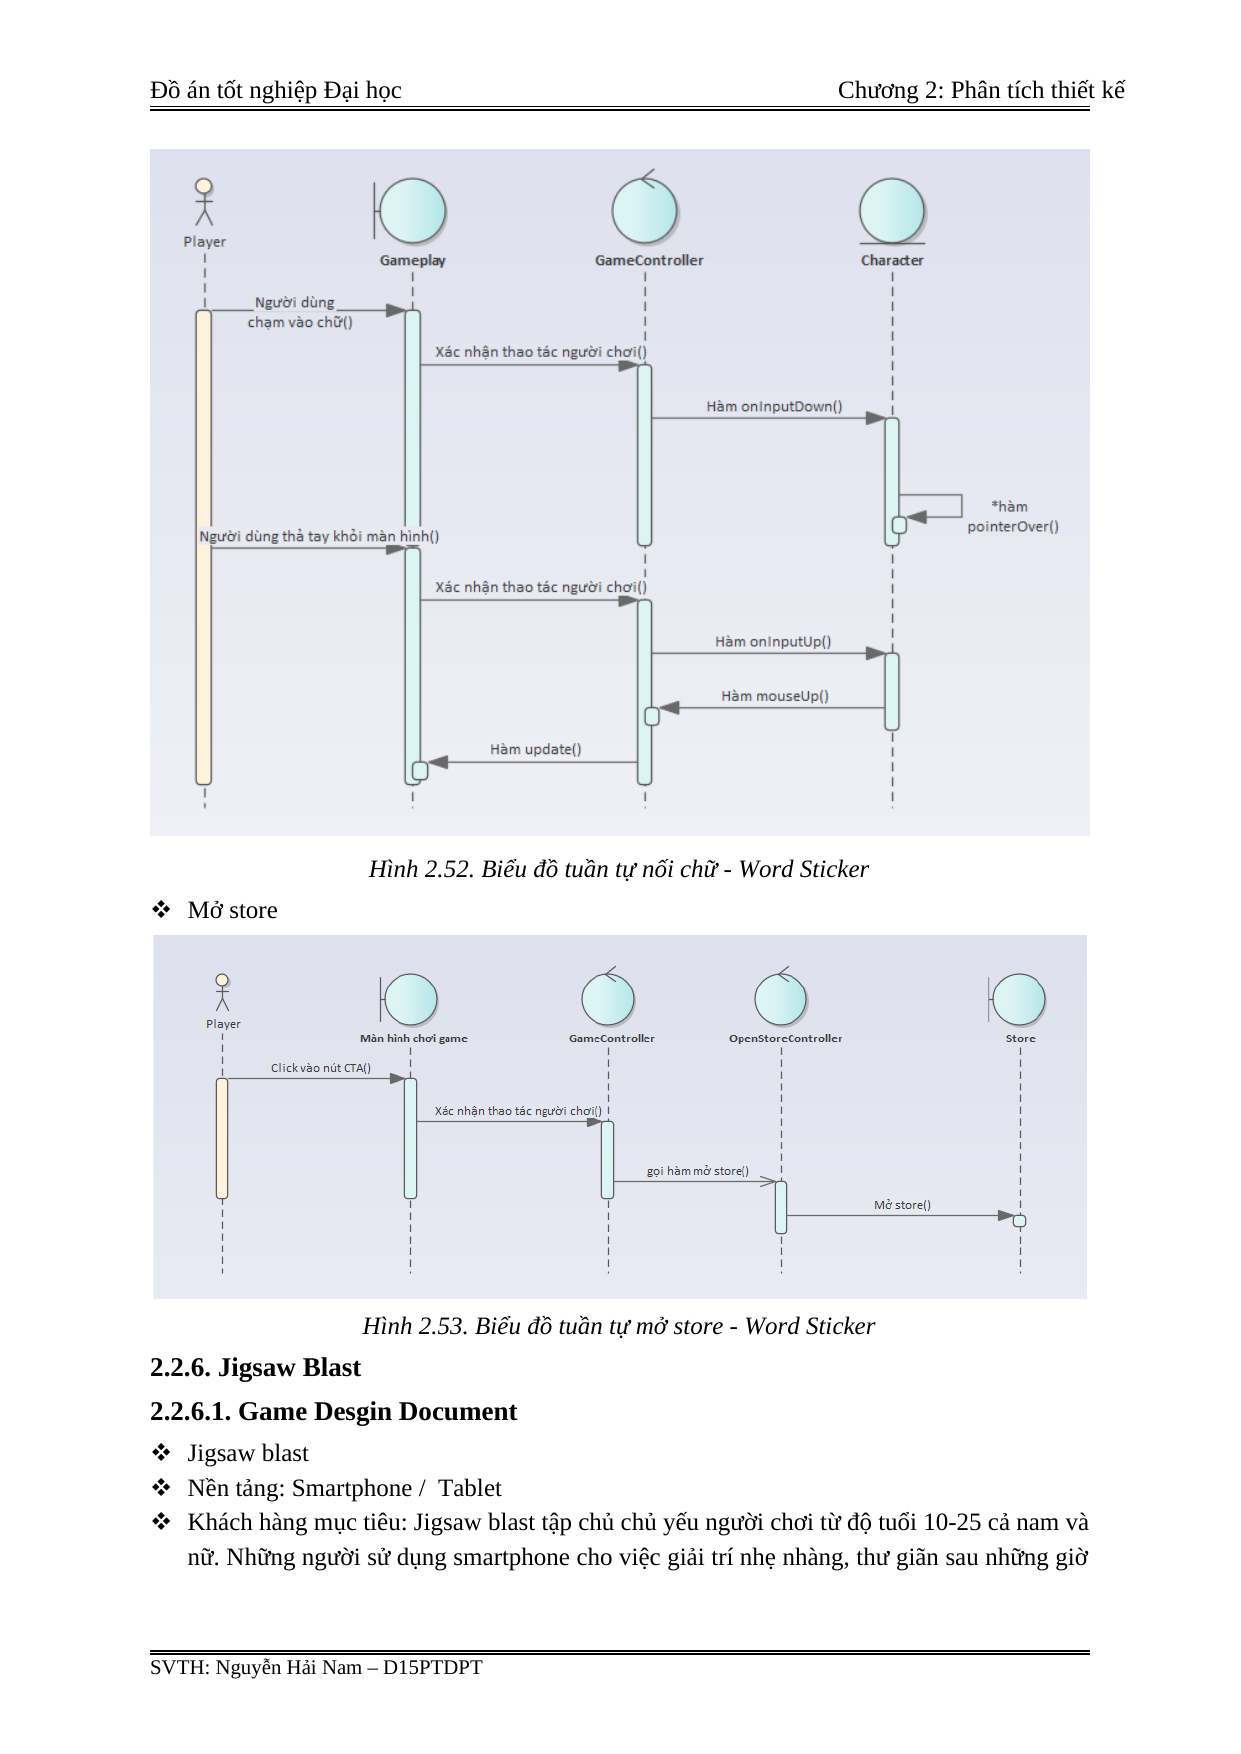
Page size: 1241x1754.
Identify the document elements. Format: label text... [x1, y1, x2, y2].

list Nền tảng: Smartphone / Tablet [150, 1473, 1090, 1502]
text Hình 2.53. Biểu đồ tuần tự mở store - Word Sticker [150, 1311, 1090, 1339]
list Mở store [150, 895, 1090, 924]
picture [150, 149, 1090, 836]
text Hình 2.52. Biểu đồ tuần tự nối chữ - Word Sticker [150, 854, 1090, 883]
picture [153, 935, 1087, 1299]
subtitle 2.2.6. Jigsaw Blast [150, 1351, 1090, 1383]
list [150, 1507, 1090, 1571]
subtitle 2.2.6.1. Game Desgin Document [150, 1395, 1090, 1426]
list Jigsaw blast [150, 1438, 1090, 1467]
